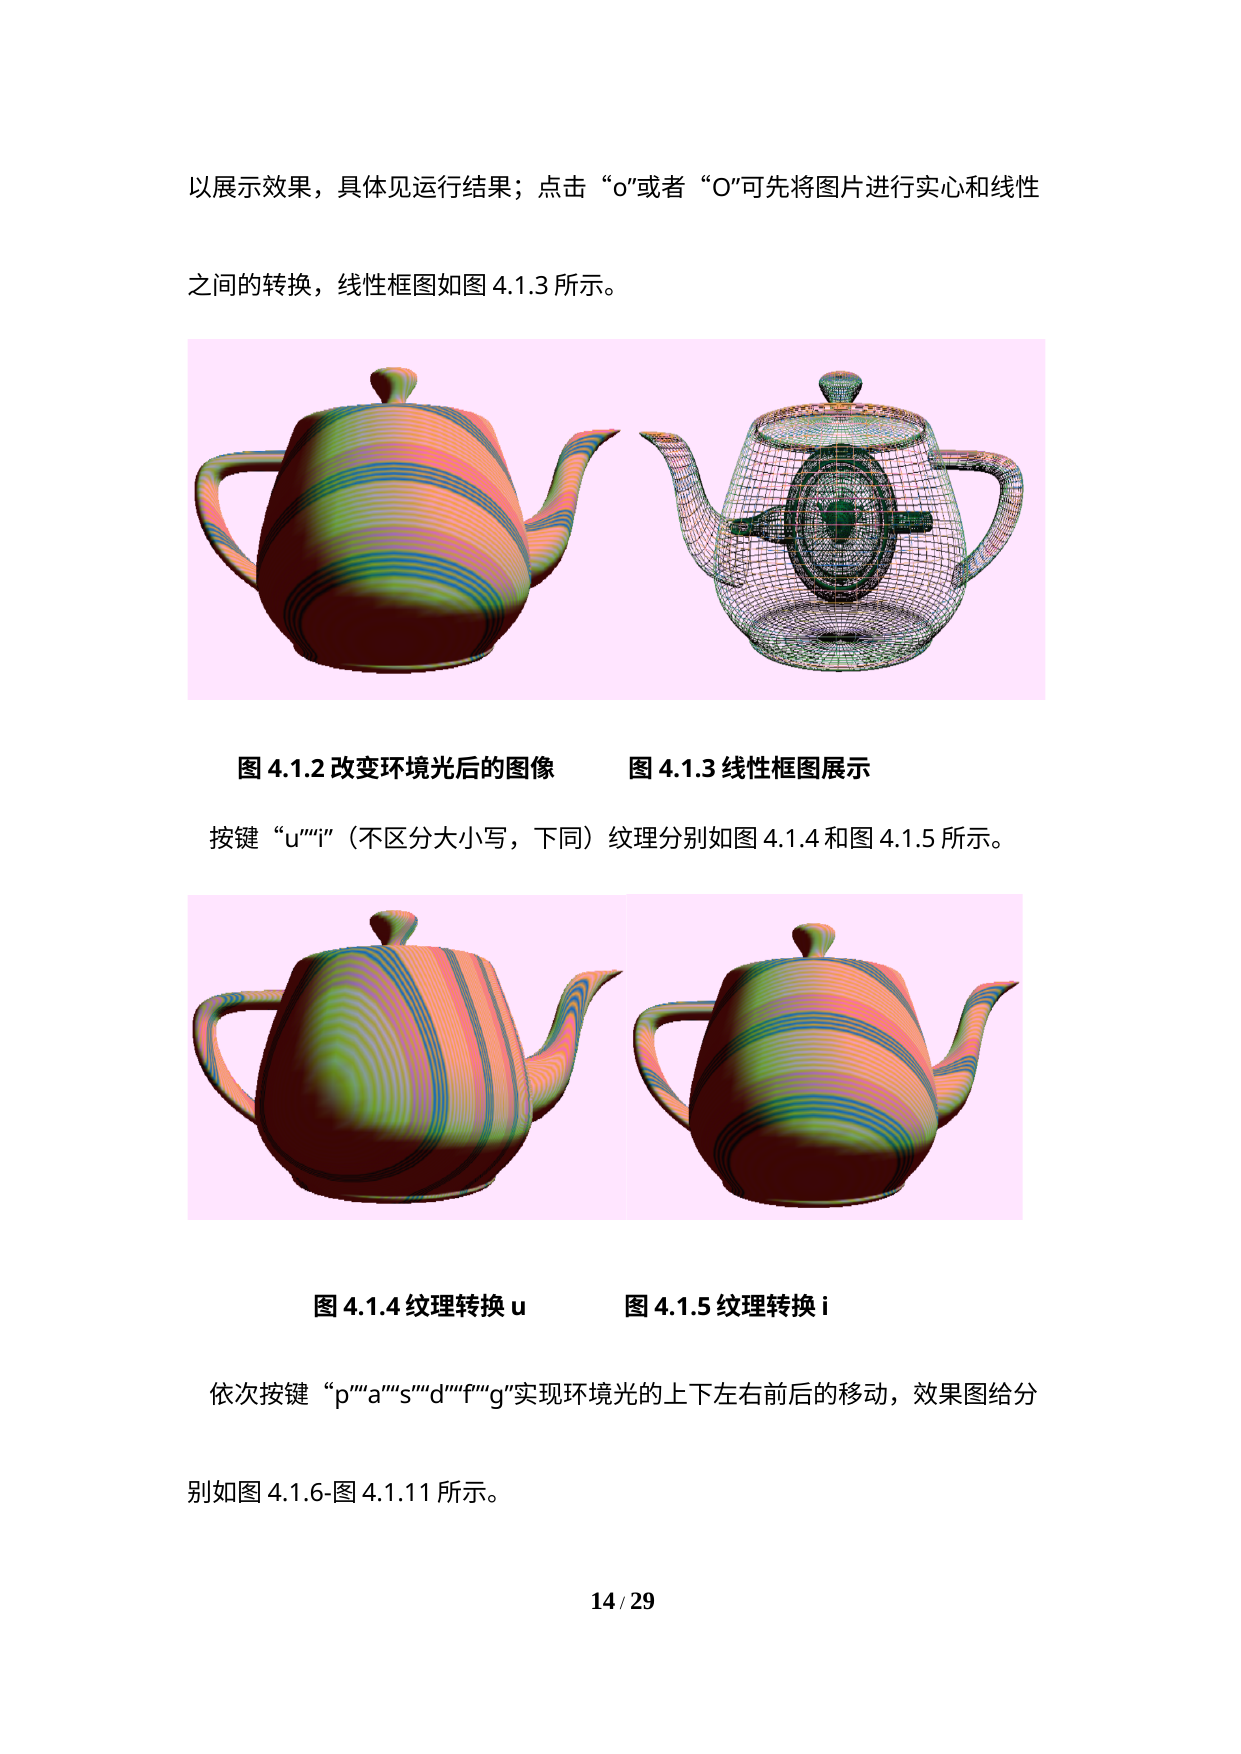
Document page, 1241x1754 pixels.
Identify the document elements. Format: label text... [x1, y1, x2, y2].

picture [187, 339, 1046, 700]
picture [187, 894, 1023, 1220]
text 图4.1.4纹理转换u 图4.1.5纹理转换i [187, 1272, 1053, 1337]
text 按键“u”“i”（不区分大小写，下同）纹理分别如图4.1.4和图4.1.5所示。 [187, 804, 1053, 869]
text 依次按键“p”“a”“s”“d”“f”“g”实现环境光的上下左右前后的移动，效果图给分别如图4.1.6-图4.1.11所示。 [187, 1360, 1053, 1523]
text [187, 153, 1053, 316]
text 图4.1.2改变环境光后的图像 图4.1.3线性框图展示 [187, 734, 1053, 799]
